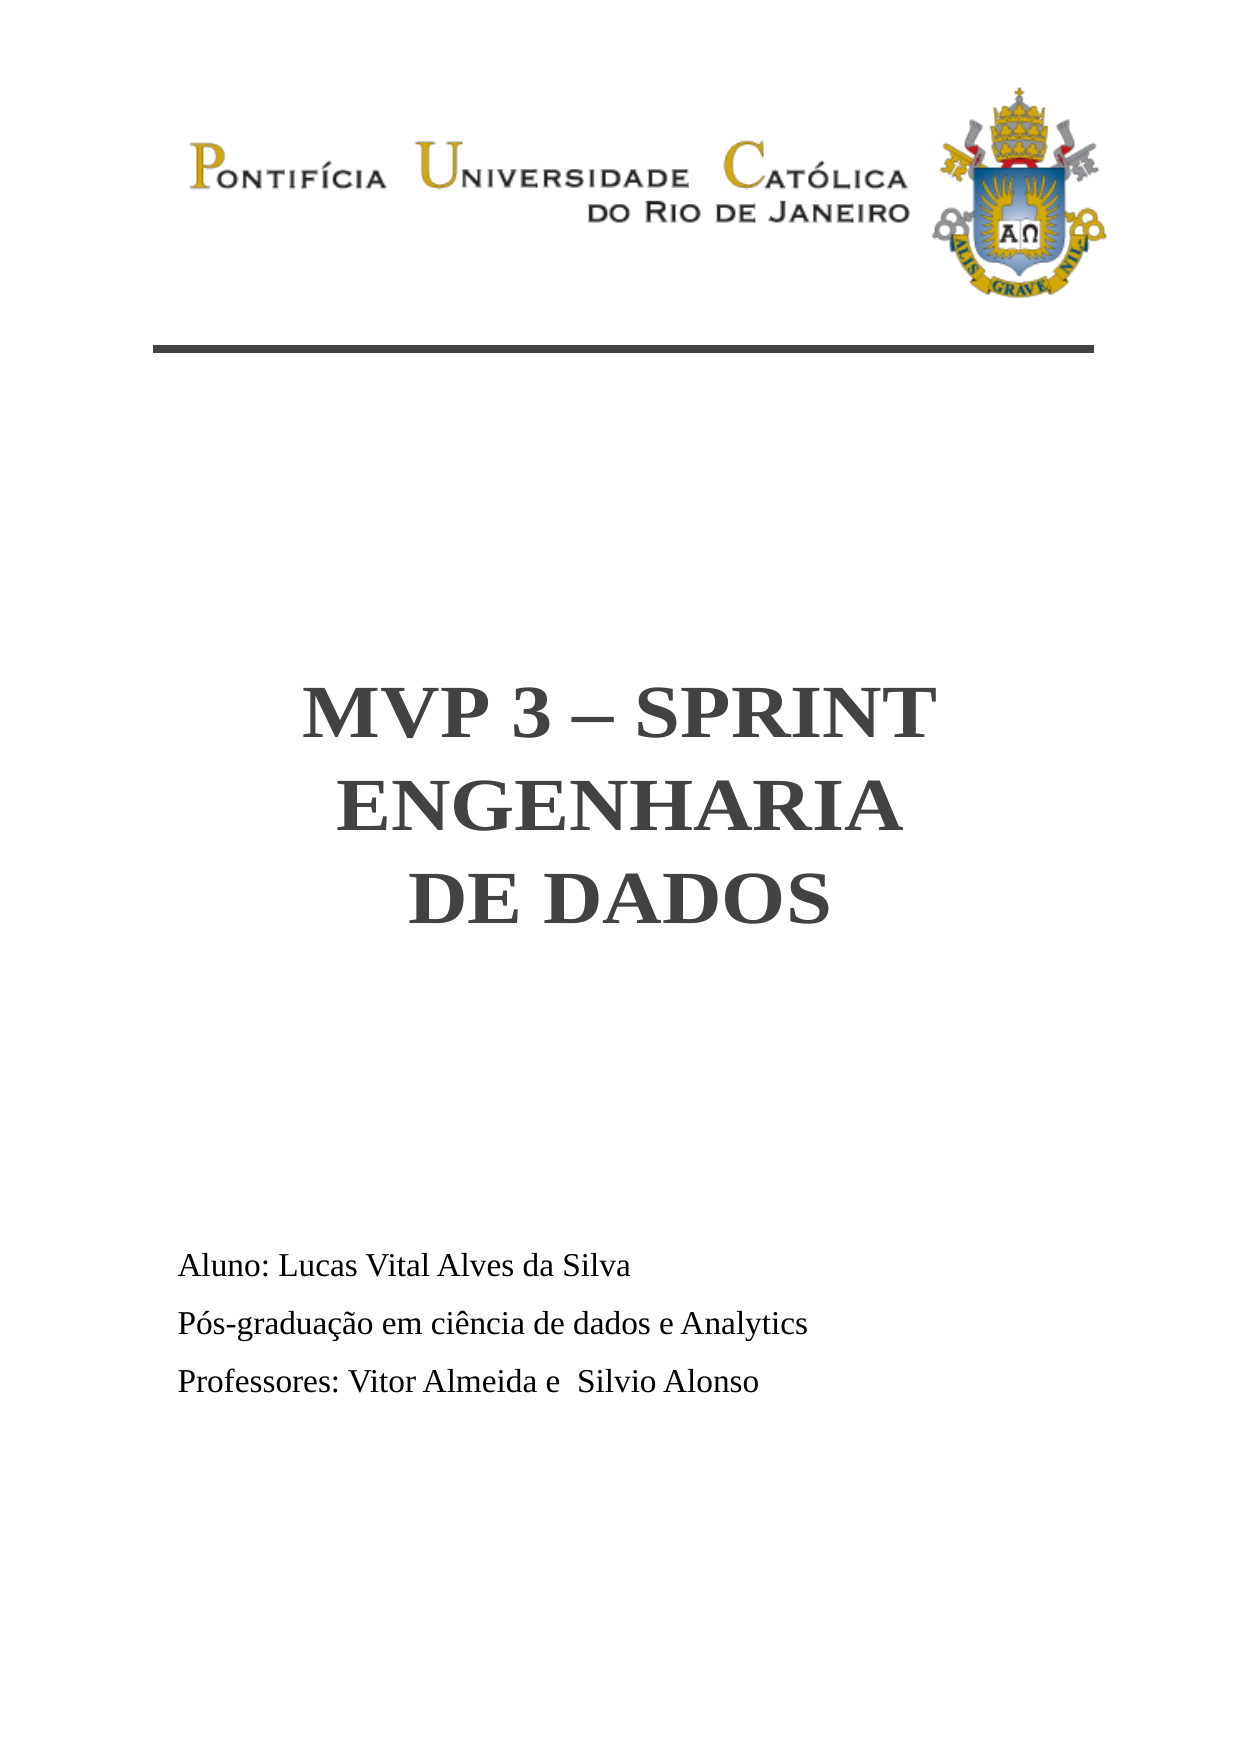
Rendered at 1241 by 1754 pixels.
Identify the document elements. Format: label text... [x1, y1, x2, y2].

text Professores: Vitor Almeida e Silvio Alonso [177, 1362, 1063, 1400]
text Pós-graduação em ciência de dados e Analytics [177, 1303, 1063, 1342]
title MVP 3 – SPRINT ENGENHARIA DE DADOS [177, 667, 1063, 940]
text Aluno: Lucas Vital Alves da Silva [177, 1246, 1063, 1284]
picture [177, 68, 1118, 313]
picture [153, 345, 1094, 353]
